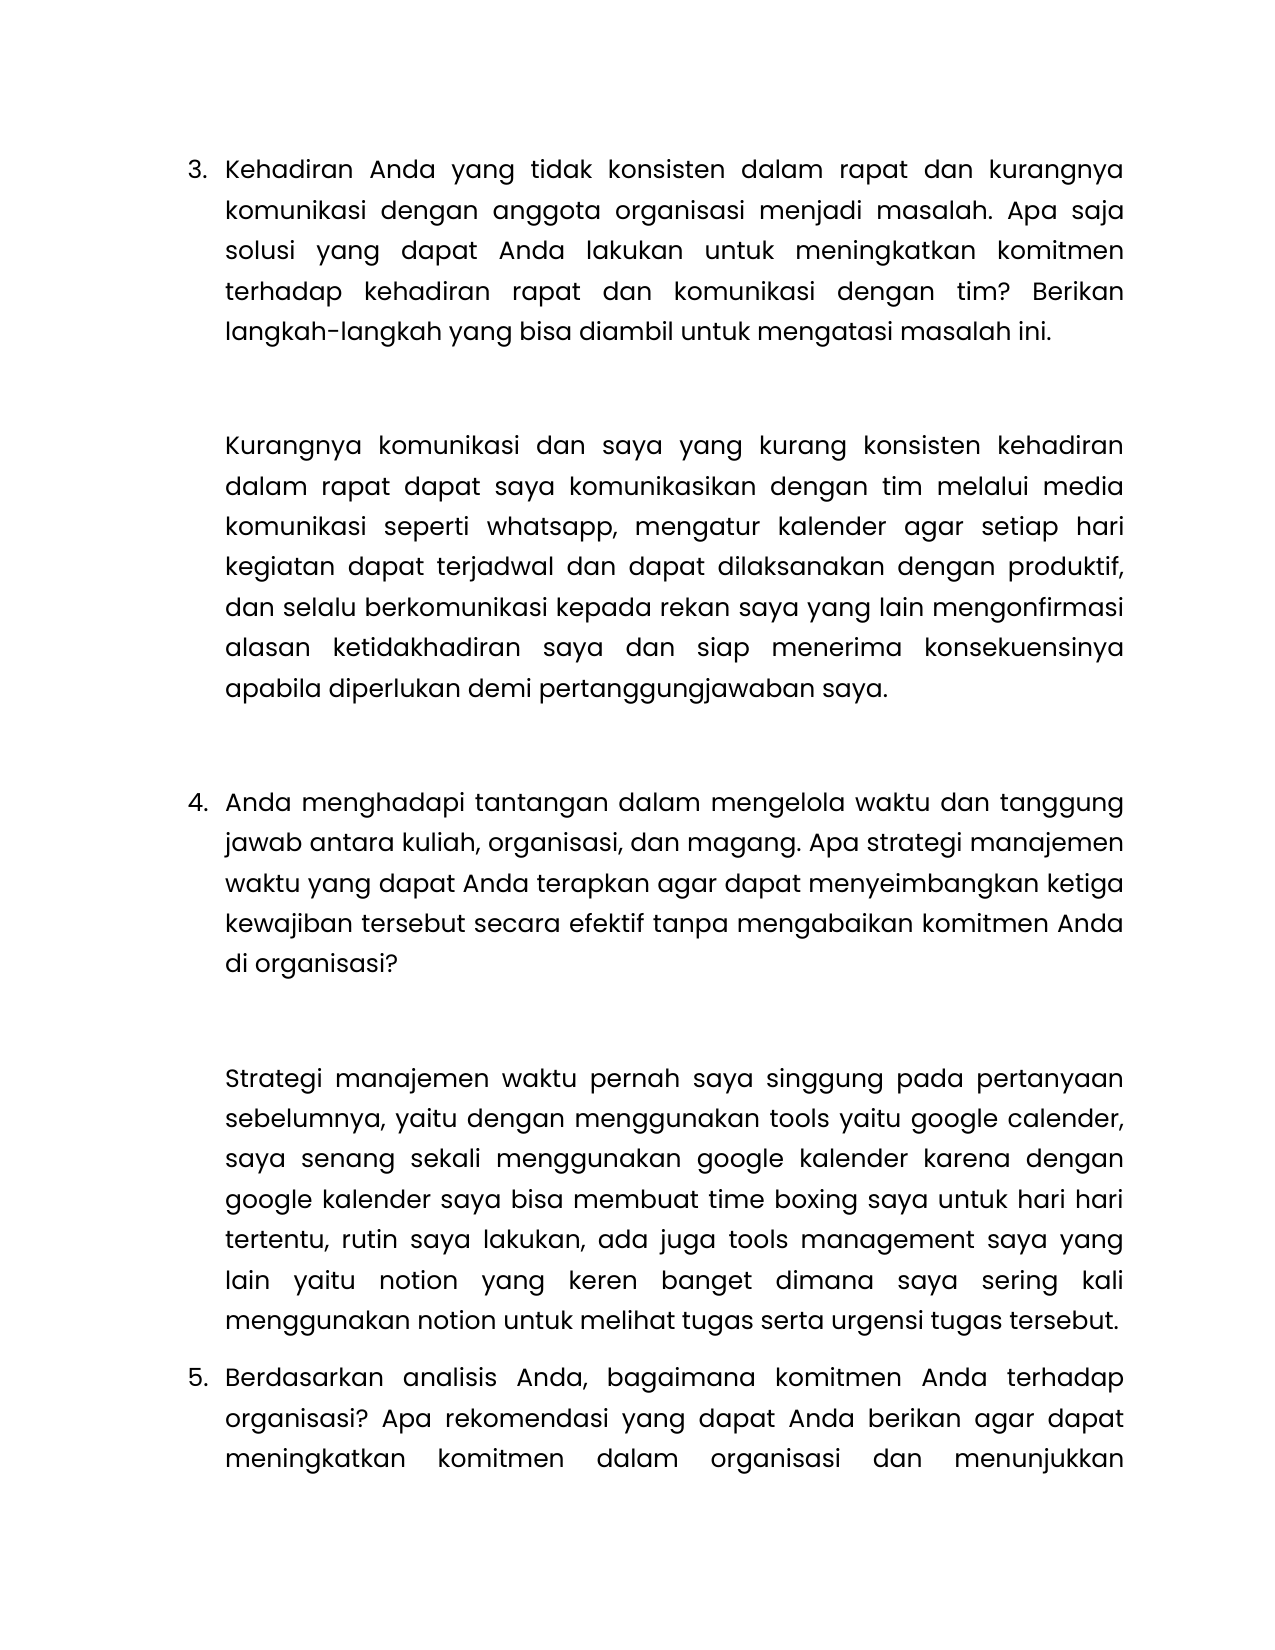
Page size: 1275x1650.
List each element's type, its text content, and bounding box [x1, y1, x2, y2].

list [187, 1358, 1125, 1476]
list Anda menghadapi tantangan dalam mengelola waktu dan tanggung jawab antara kuliah, organisasi, dan magang. Apa strategi manajemen waktu yang dapat Anda terapkan agar dapat menyeimbangkan ketiga kewajiban tersebut secara efektif tanpa mengabaikan komitmen Anda di organisasi? [187, 782, 1125, 982]
text Strategi manajemen waktu pernah saya singgung pada pertanyaan sebelumnya, yaitu dengan menggunakan tools yaitu google calender, saya senang sekali menggunakan google kalender karena dengan google kalender saya bisa membuat time boxing saya untuk hari hari tertentu, rutin saya lakukan, ada juga tools management saya yang lain yaitu notion yang keren banget dimana saya sering kali menggunakan notion untuk melihat tugas serta urgensi tugas tersebut. [225, 1058, 1125, 1338]
list Kehadiran Anda yang tidak konsisten dalam rapat dan kurangnya komunikasi dengan anggota organisasi menjadi masalah. Apa saja solusi yang dapat Anda lakukan untuk meningkatkan komitmen terhadap kehadiran rapat dan komunikasi dengan tim? Berikan langkah-langkah yang bisa diambil untuk mengatasi masalah ini. [187, 150, 1125, 349]
text Kurangnya komunikasi dan saya yang kurang konsisten kehadiran dalam rapat dapat saya komunikasikan dengan tim melalui media komunikasi seperti whatsapp, mengatur kalender agar setiap hari kegiatan dapat terjadwal dan dapat dilaksanakan dengan produktif, dan selalu berkomunikasi kepada rekan saya yang lain mengonfirmasi alasan ketidakhadiran saya dan siap menerima konsekuensinya apabila diperlukan demi pertanggungjawaban saya. [225, 426, 1125, 706]
